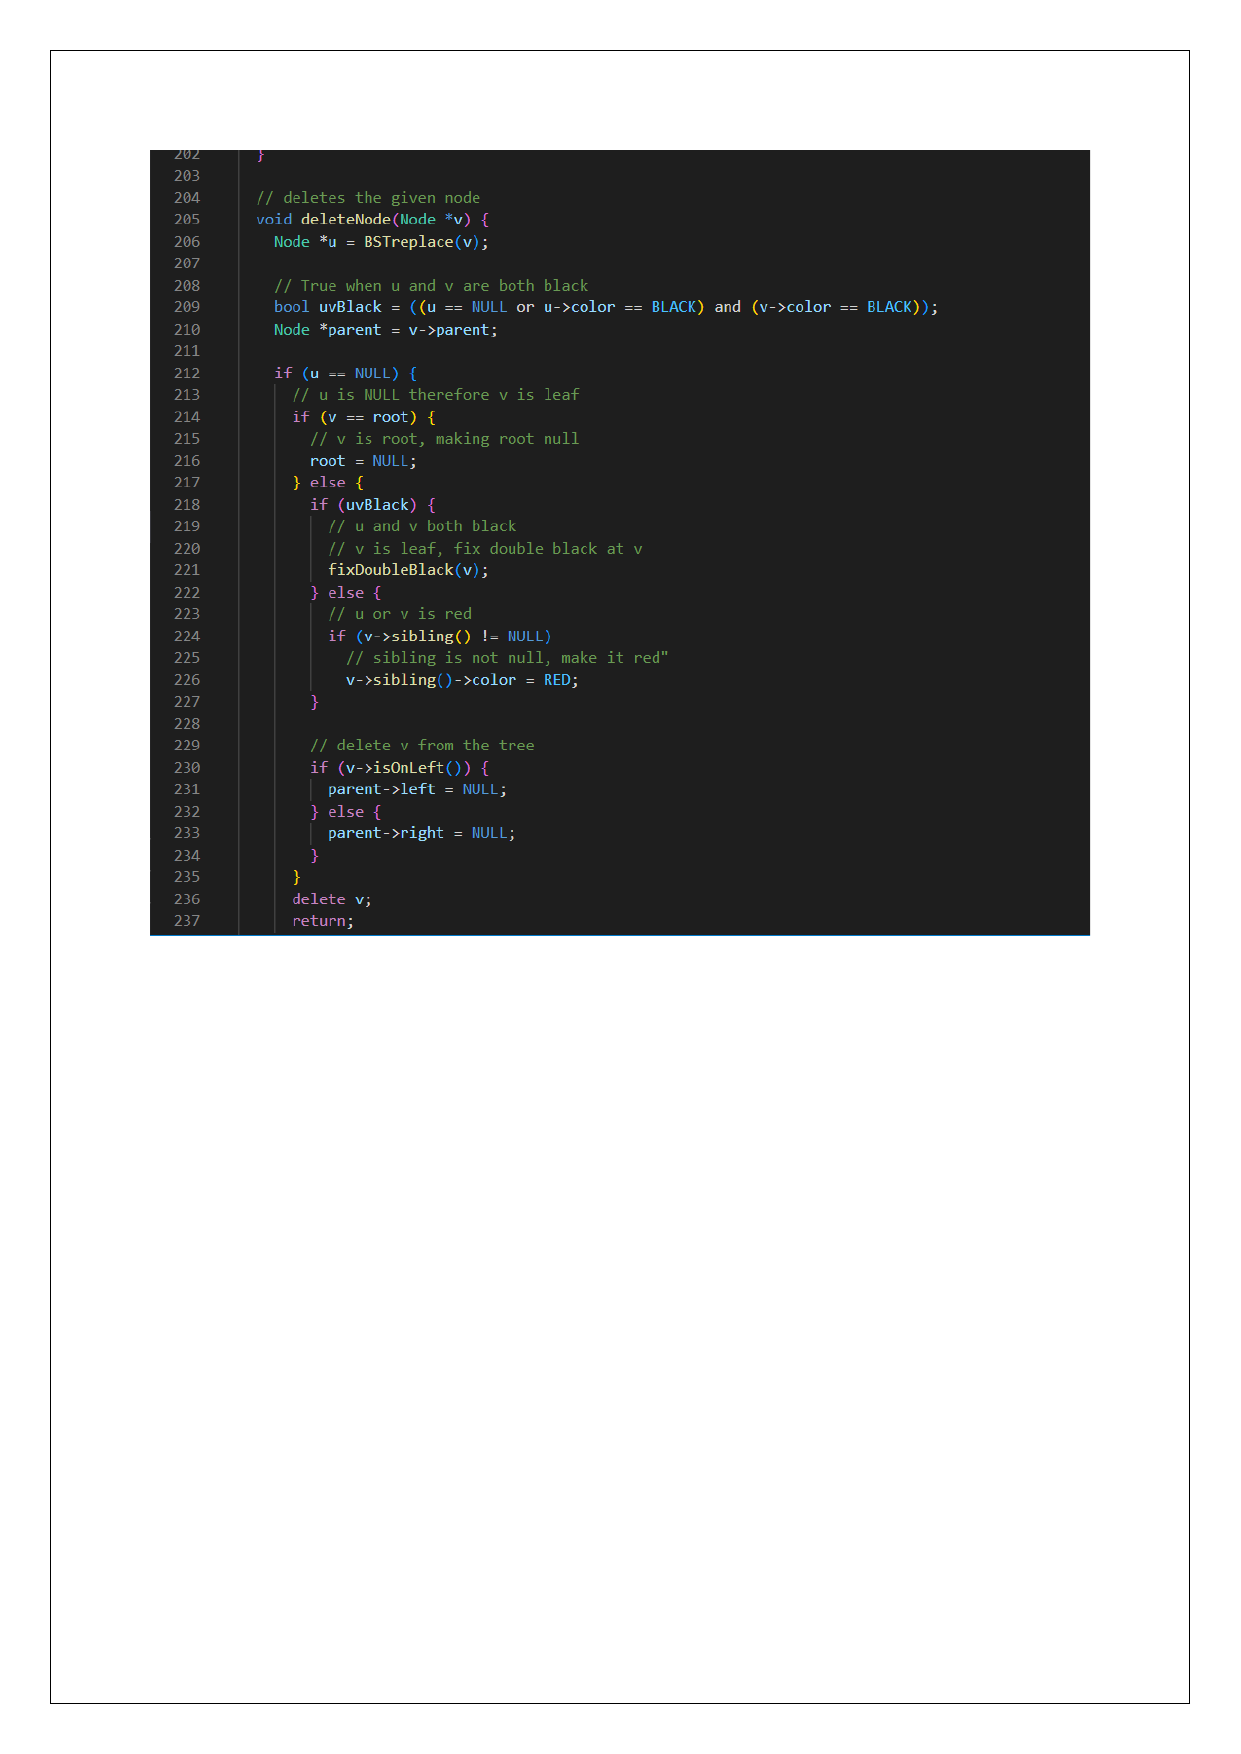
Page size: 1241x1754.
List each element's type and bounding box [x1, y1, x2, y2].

picture [150, 150, 1091, 936]
